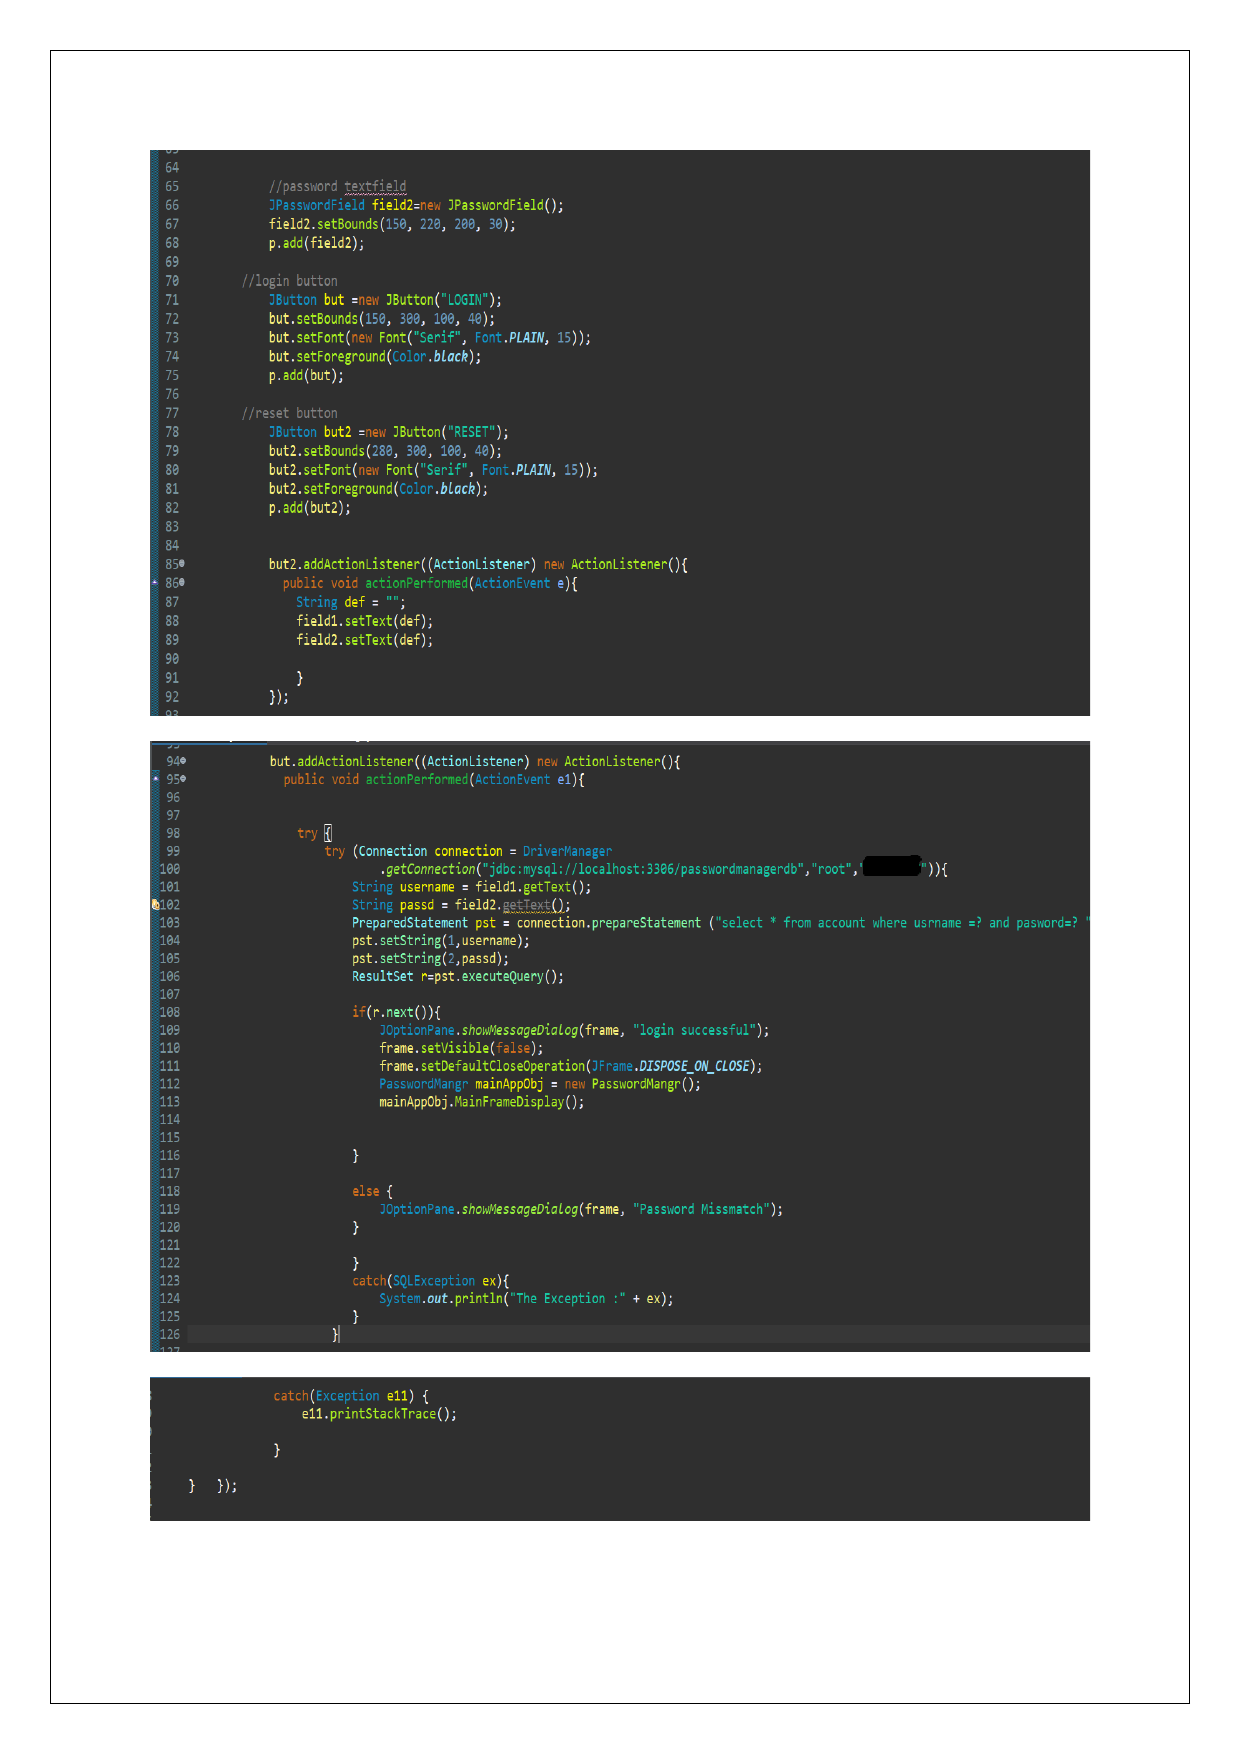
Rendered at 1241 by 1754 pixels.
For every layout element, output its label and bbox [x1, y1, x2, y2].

picture [150, 741, 1091, 1352]
picture [150, 1377, 1091, 1521]
picture [150, 150, 1091, 716]
